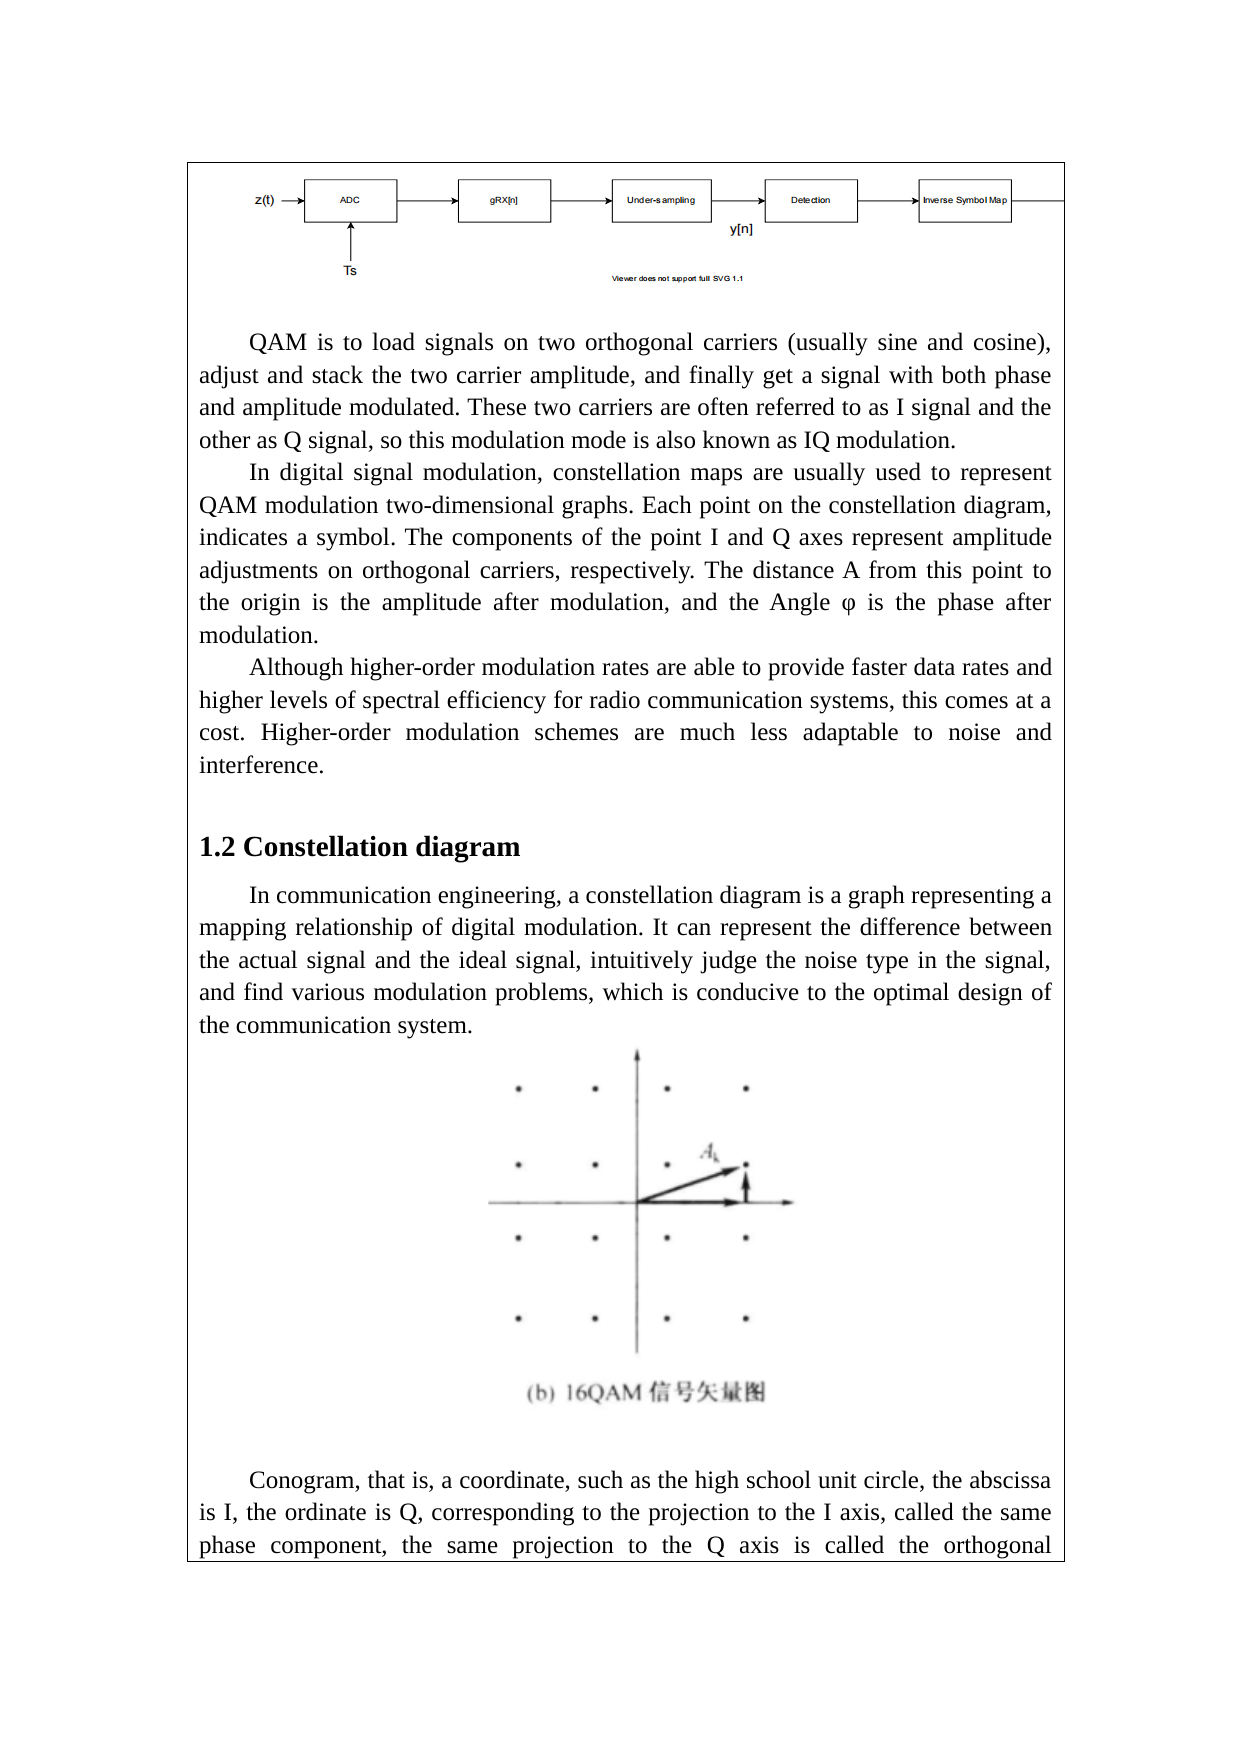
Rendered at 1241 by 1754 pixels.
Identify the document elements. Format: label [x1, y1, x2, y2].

table_cell [188, 163, 1064, 1561]
picture [488, 1040, 814, 1414]
picture [248, 163, 1064, 298]
